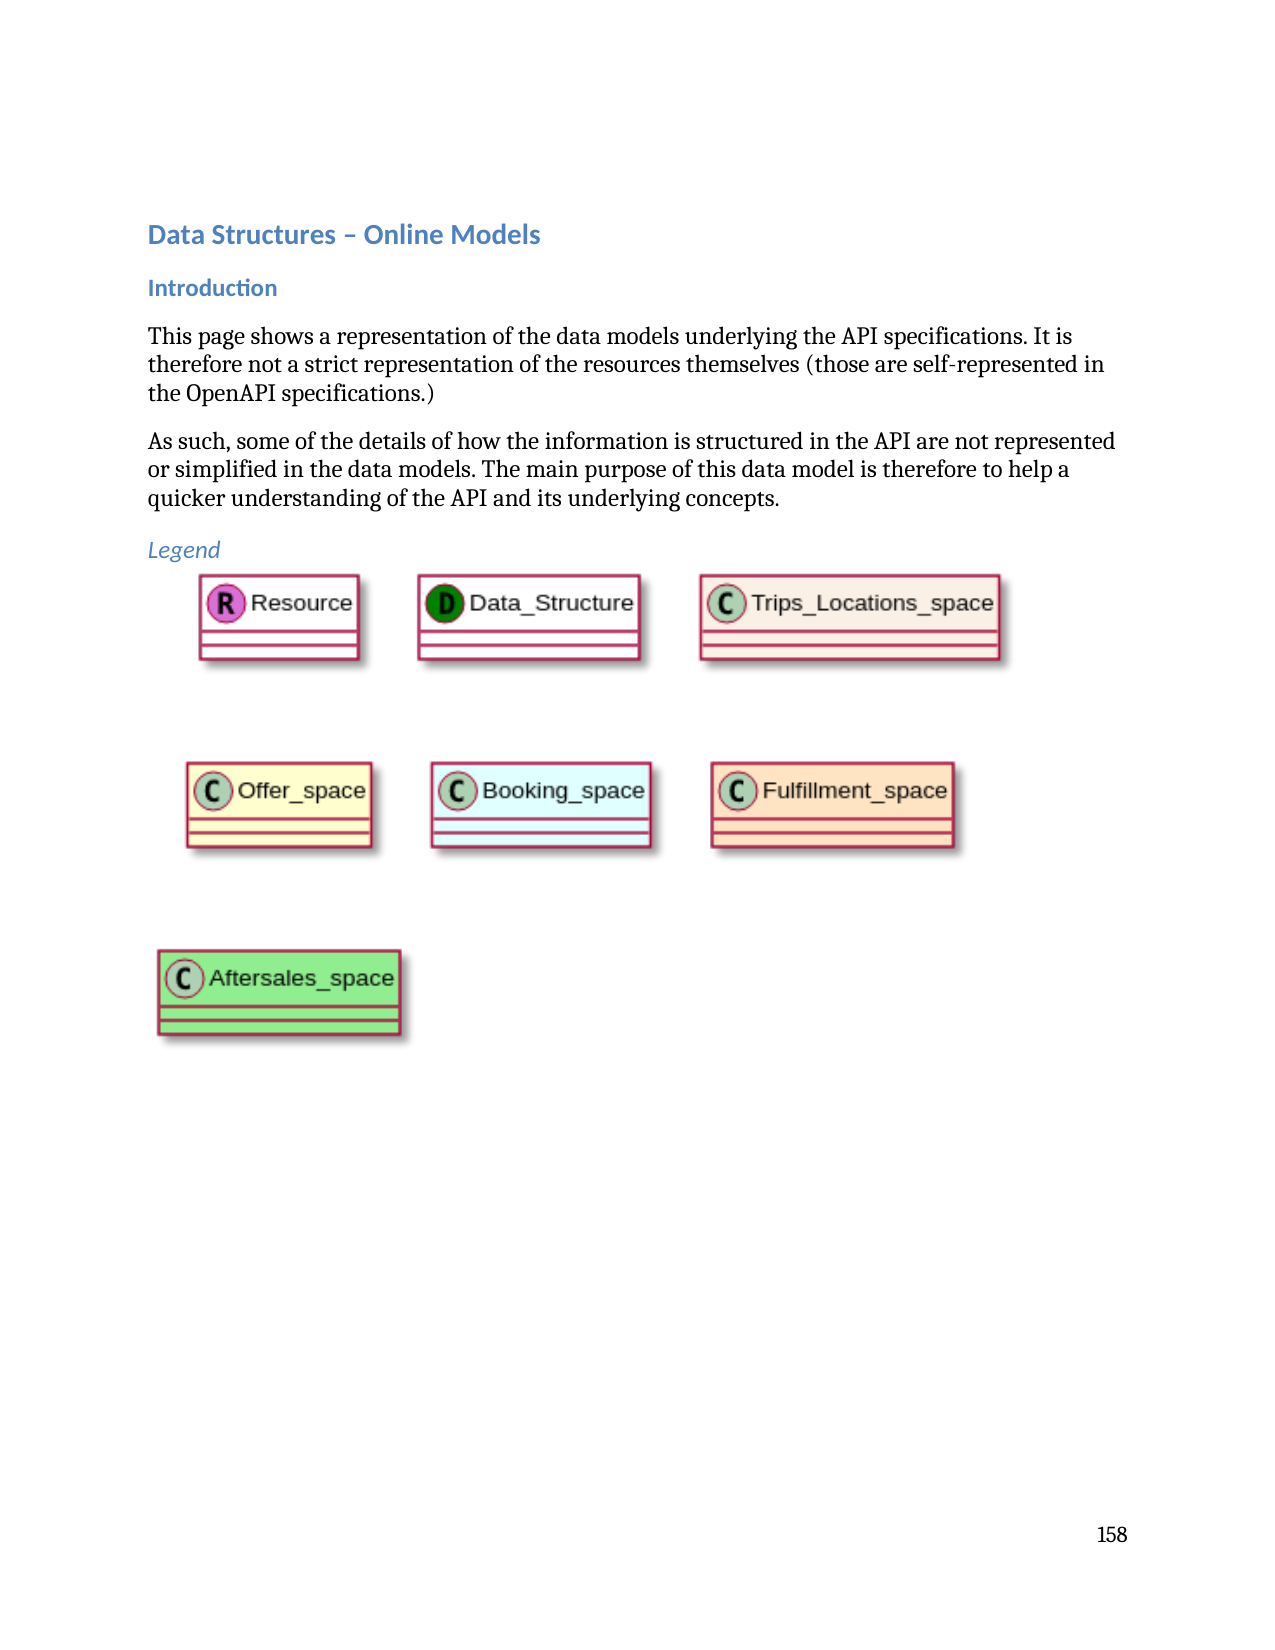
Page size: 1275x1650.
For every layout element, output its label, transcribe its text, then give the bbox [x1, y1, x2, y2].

text This page shows a representation of the data models underlying the API specifications. It is therefore not a strict representation of the resources themselves (those are self-represented in the OpenAPI specifications.) [148, 322, 1127, 408]
text As such, some of the details of how the information is structured in the API are not represented or simplified in the data models. The main purpose of this data model is therefore to help a quicker understanding of the API and its underlying concepts. [148, 427, 1127, 513]
subtitle Data Structures – Online Models [148, 216, 1127, 252]
subtitle Introduction [148, 272, 1127, 303]
subtitle Legend [148, 534, 1127, 564]
picture [147, 564, 1023, 1059]
